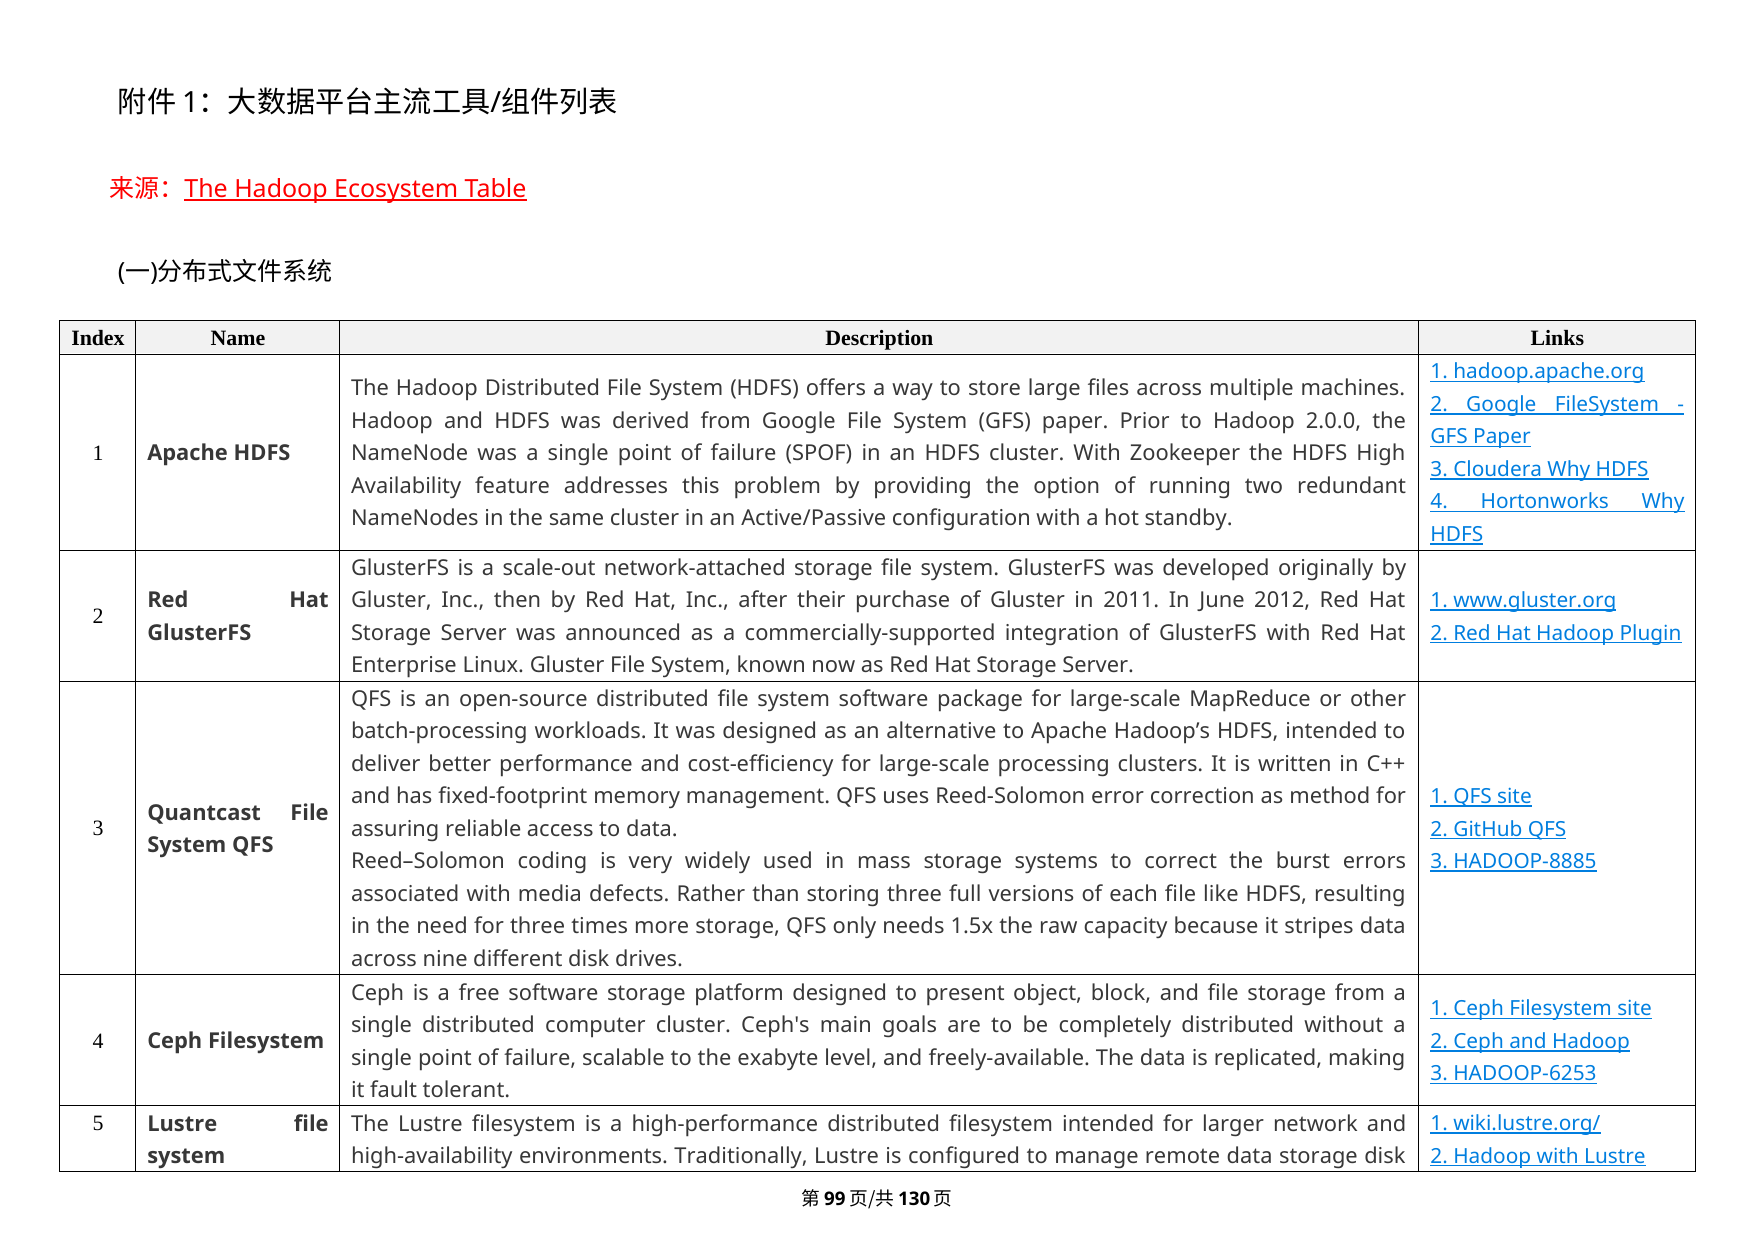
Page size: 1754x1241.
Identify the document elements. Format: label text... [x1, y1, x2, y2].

table_cell Ceph is a free software storage platform designed to present object, block, and file storage from a single distributed computer cluster. Ceph's main goals are to be completely distributed without a single point of failure, scalable to the exabyte level, and freely-available. The data is replicated, making it fault tolerant. [340, 975, 1418, 1105]
table_cell [60, 355, 135, 549]
table_cell 1. hadoop.apache.org 2. Google FileSystem - GFS Paper 3. Cloudera Why HDFS 4. Hortonworks Why HDFS [1419, 355, 1695, 549]
list 附件1：大数据平台主流工具/组件列表 [118, 68, 1695, 133]
table_cell 1. Ceph Filesystem site 2. Ceph and Hadoop 3. HADOOP-6253 [1419, 975, 1695, 1105]
table_cell Apache HDFS [136, 355, 339, 549]
table_header Links [1419, 321, 1695, 353]
table_cell Lustre file system [136, 1106, 339, 1171]
text 来源：The Hadoop Ecosystem Table [59, 154, 1695, 219]
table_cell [1419, 1106, 1695, 1171]
table_cell [60, 975, 135, 1105]
table_header Index [60, 321, 135, 353]
table_cell QFS is an open-source distributed file system software package for large-scale MapReduce or other batch-processing workloads. It was designed as an alternative to Apache Hadoop’s HDFS, intended to deliver better performance and cost-efficiency for large-scale processing clusters. It is written in C++ and has fixed-footprint memory management. QFS uses Reed-Solomon error correction as method for assuring reliable access to data. Reed–Solomon coding is very widely used in mass storage systems to correct the burst errors associated with media defects. Rather than storing three full versions of each file like HDFS, resulting in the need for three times more storage, QFS only needs 1.5x the raw capacity because it stripes data across nine different disk drives. [340, 682, 1418, 974]
list 分布式文件系统 [118, 237, 1695, 302]
table_cell [60, 551, 135, 681]
table_cell [60, 682, 135, 974]
table_cell 1. www.gluster.org 2. Red Hat Hadoop Plugin [1419, 551, 1695, 681]
table_header Name [136, 321, 339, 353]
table_cell Quantcast File System QFS [136, 682, 339, 974]
table_header Description [340, 321, 1418, 353]
table_cell 1. QFS site 2. GitHub QFS 3. HADOOP-8885 [1419, 682, 1695, 974]
table_cell The Hadoop Distributed File System (HDFS) offers a way to store large files across multiple machines. Hadoop and HDFS was derived from Google File System (GFS) paper. Prior to Hadoop 2.0.0, the NameNode was a single point of failure (SPOF) in an HDFS cluster. With Zookeeper the HDFS High Availability feature addresses this problem by providing the option of running two redundant NameNodes in the same cluster in an Active/Passive configuration with a hot standby. [340, 355, 1418, 549]
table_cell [340, 1106, 1418, 1171]
table_cell [60, 1106, 135, 1171]
table_cell GlusterFS is a scale-out network-attached storage file system. GlusterFS was developed originally by Gluster, Inc., then by Red Hat, Inc., after their purchase of Gluster in 2011. In June 2012, Red Hat Storage Server was announced as a commercially-supported integration of GlusterFS with Red Hat Enterprise Linux. Gluster File System, known now as Red Hat Storage Server. [340, 551, 1418, 681]
table_cell Red Hat GlusterFS [136, 551, 339, 681]
table_cell Ceph Filesystem [136, 975, 339, 1105]
